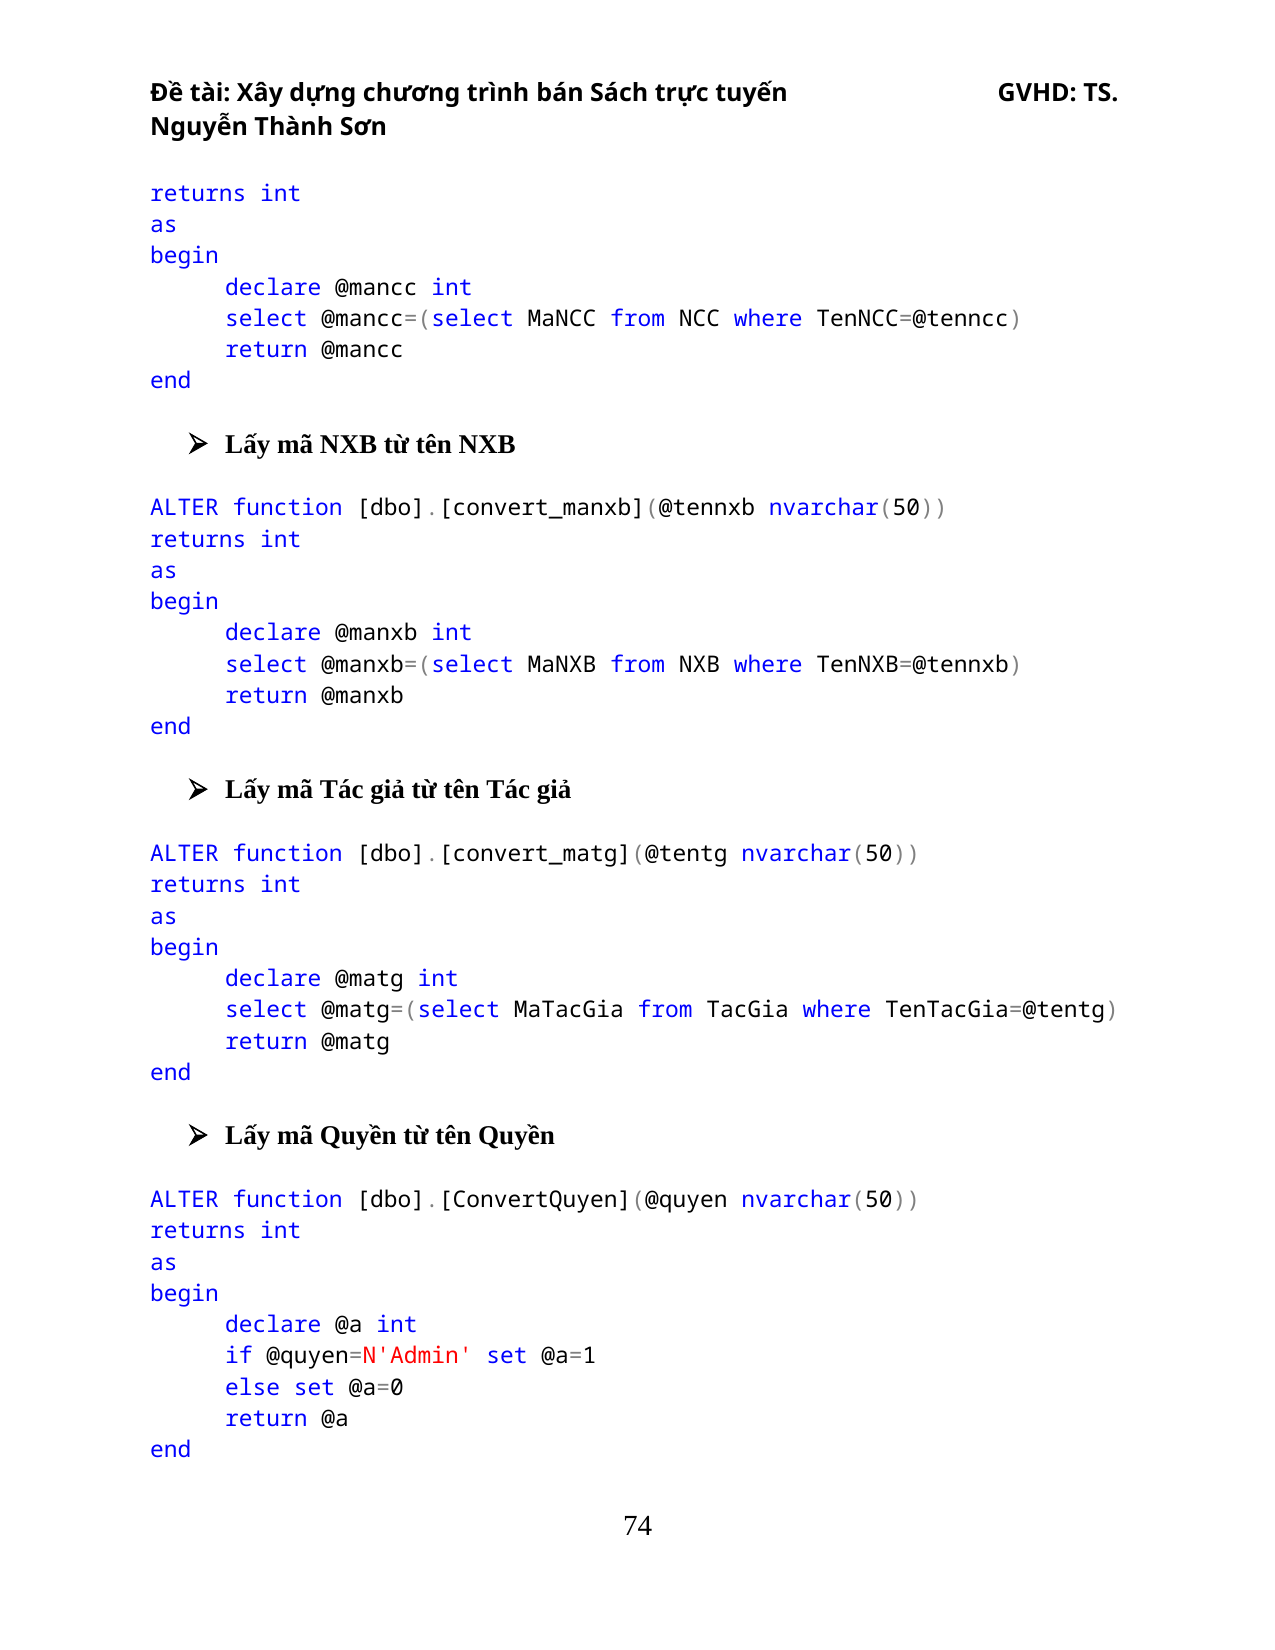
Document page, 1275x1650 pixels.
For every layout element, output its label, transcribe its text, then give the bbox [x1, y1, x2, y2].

text returns int [150, 522, 1125, 554]
text if @quyen=N'Admin' set @a=1 [150, 1339, 1125, 1370]
text as [150, 208, 1125, 239]
text end [150, 1433, 1125, 1464]
text return @mancc [150, 333, 1125, 364]
text end [150, 1056, 1125, 1087]
text select @manxb=(select MaNXB from NXB where TenNXB=@tennxb) [150, 647, 1125, 679]
text as [150, 554, 1125, 585]
text select @matg=(select MaTacGia from TacGia where TenTacGia=@tentg) [150, 993, 1125, 1024]
text begin [150, 585, 1125, 616]
text begin [150, 239, 1125, 270]
text returns int [150, 868, 1125, 899]
text returns int [150, 1214, 1125, 1245]
text select @mancc=(select MaNCC from NCC where TenNCC=@tenncc) [150, 302, 1125, 333]
text as [150, 1245, 1125, 1277]
text declare @mancc int [150, 270, 1125, 302]
text as [150, 899, 1125, 931]
text ALTER function [dbo].[convert_manxb](@tennxb nvarchar(50)) [150, 491, 1125, 522]
text declare @manxb int [150, 616, 1125, 647]
text end [150, 710, 1125, 741]
text end [150, 364, 1125, 395]
text declare @matg int [150, 962, 1125, 993]
text declare @a int [150, 1308, 1125, 1339]
list Lấy mã NXB từ tên NXB [187, 428, 1125, 459]
text begin [150, 1277, 1125, 1308]
text return @a [150, 1402, 1125, 1433]
text ALTER function [dbo].[convert_matg](@tentg nvarchar(50)) [150, 837, 1125, 868]
text return @matg [150, 1024, 1125, 1056]
text returns int [150, 177, 1125, 208]
list Lấy mã Tác giả từ tên Tác giả [187, 773, 1125, 805]
list Lấy mã Quyền từ tên Quyền [187, 1119, 1125, 1151]
text begin [150, 931, 1125, 962]
text else set @a=0 [150, 1370, 1125, 1402]
text return @manxb [150, 679, 1125, 710]
text ALTER function [dbo].[ConvertQuyen](@quyen nvarchar(50)) [150, 1183, 1125, 1214]
